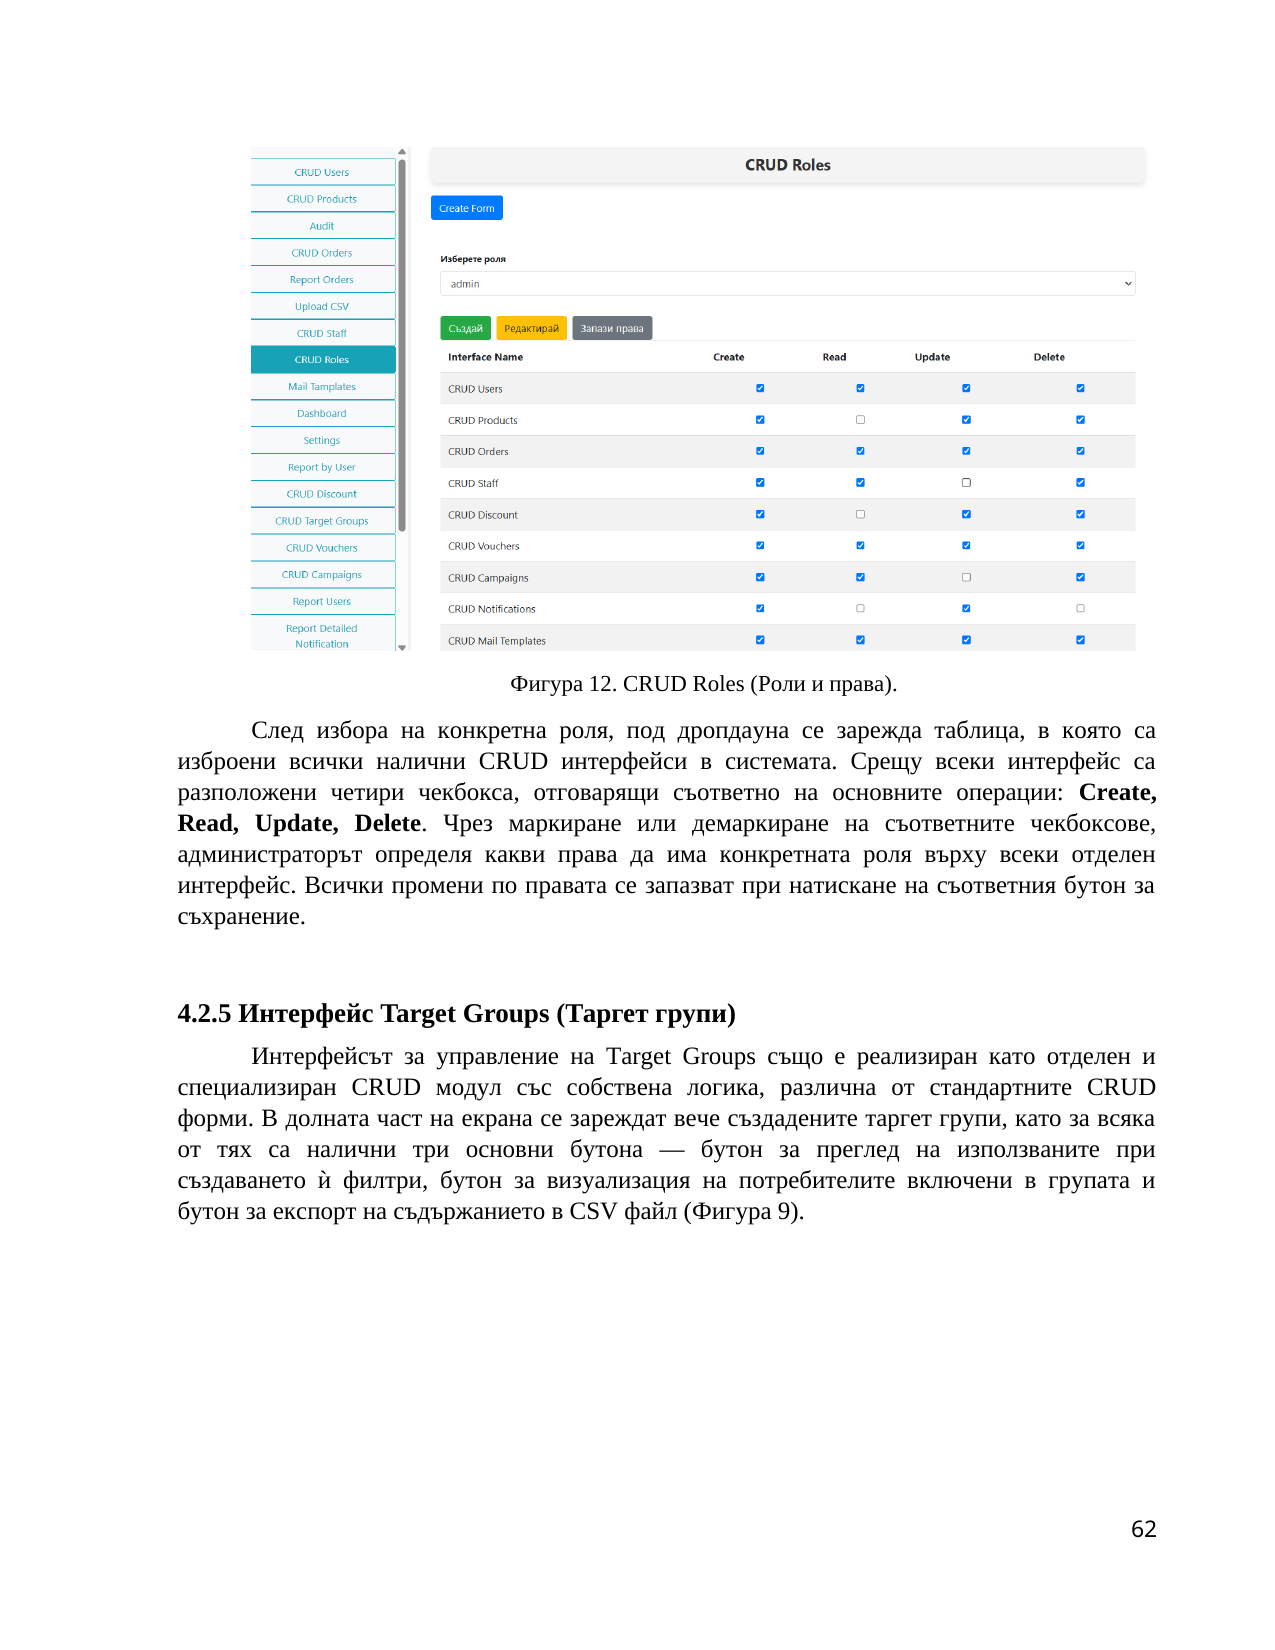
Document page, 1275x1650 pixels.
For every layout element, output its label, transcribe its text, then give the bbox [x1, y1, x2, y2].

picture [251, 147, 1230, 651]
text Интерфейсът за управление на Target Groups също е реализиран като отделен и специализиран CRUD модул със собствена логика, различна от стандартните CRUD форми. В долната част на екрана се зареждат вече създадените таргет групи, като за всяка от тях са налични три основни бутона — бутон за преглед на използваните при създаването ѝ филтри, бутон за визуализация на потребителите включени в групата и бутон за експорт на съдържанието в CSV файл (Фигура 9). [177, 1041, 1157, 1225]
subtitle 4.2.5 Интерфейс Target Groups (Таргет групи) [177, 997, 1157, 1028]
text Фигура 12. CRUD Roles (Роли и права). [177, 670, 1157, 696]
text След избора на конкретна роля, под дропдауна се зарежда таблица, в която са изброени всички налични CRUD интерфейси в системата. Срещу всеки интерфейс са разположени четири чекбокса, отговарящи съответно на основните операции: Create, Read, Update, Delete. Чрез маркиране или демаркиране на съответните чекбоксове, администраторът определя какви права да има конкретната роля върху всеки отделен интерфейс. Всички промени по правата се запазват при натискане на съответния бутон за съхранение. [177, 715, 1157, 930]
